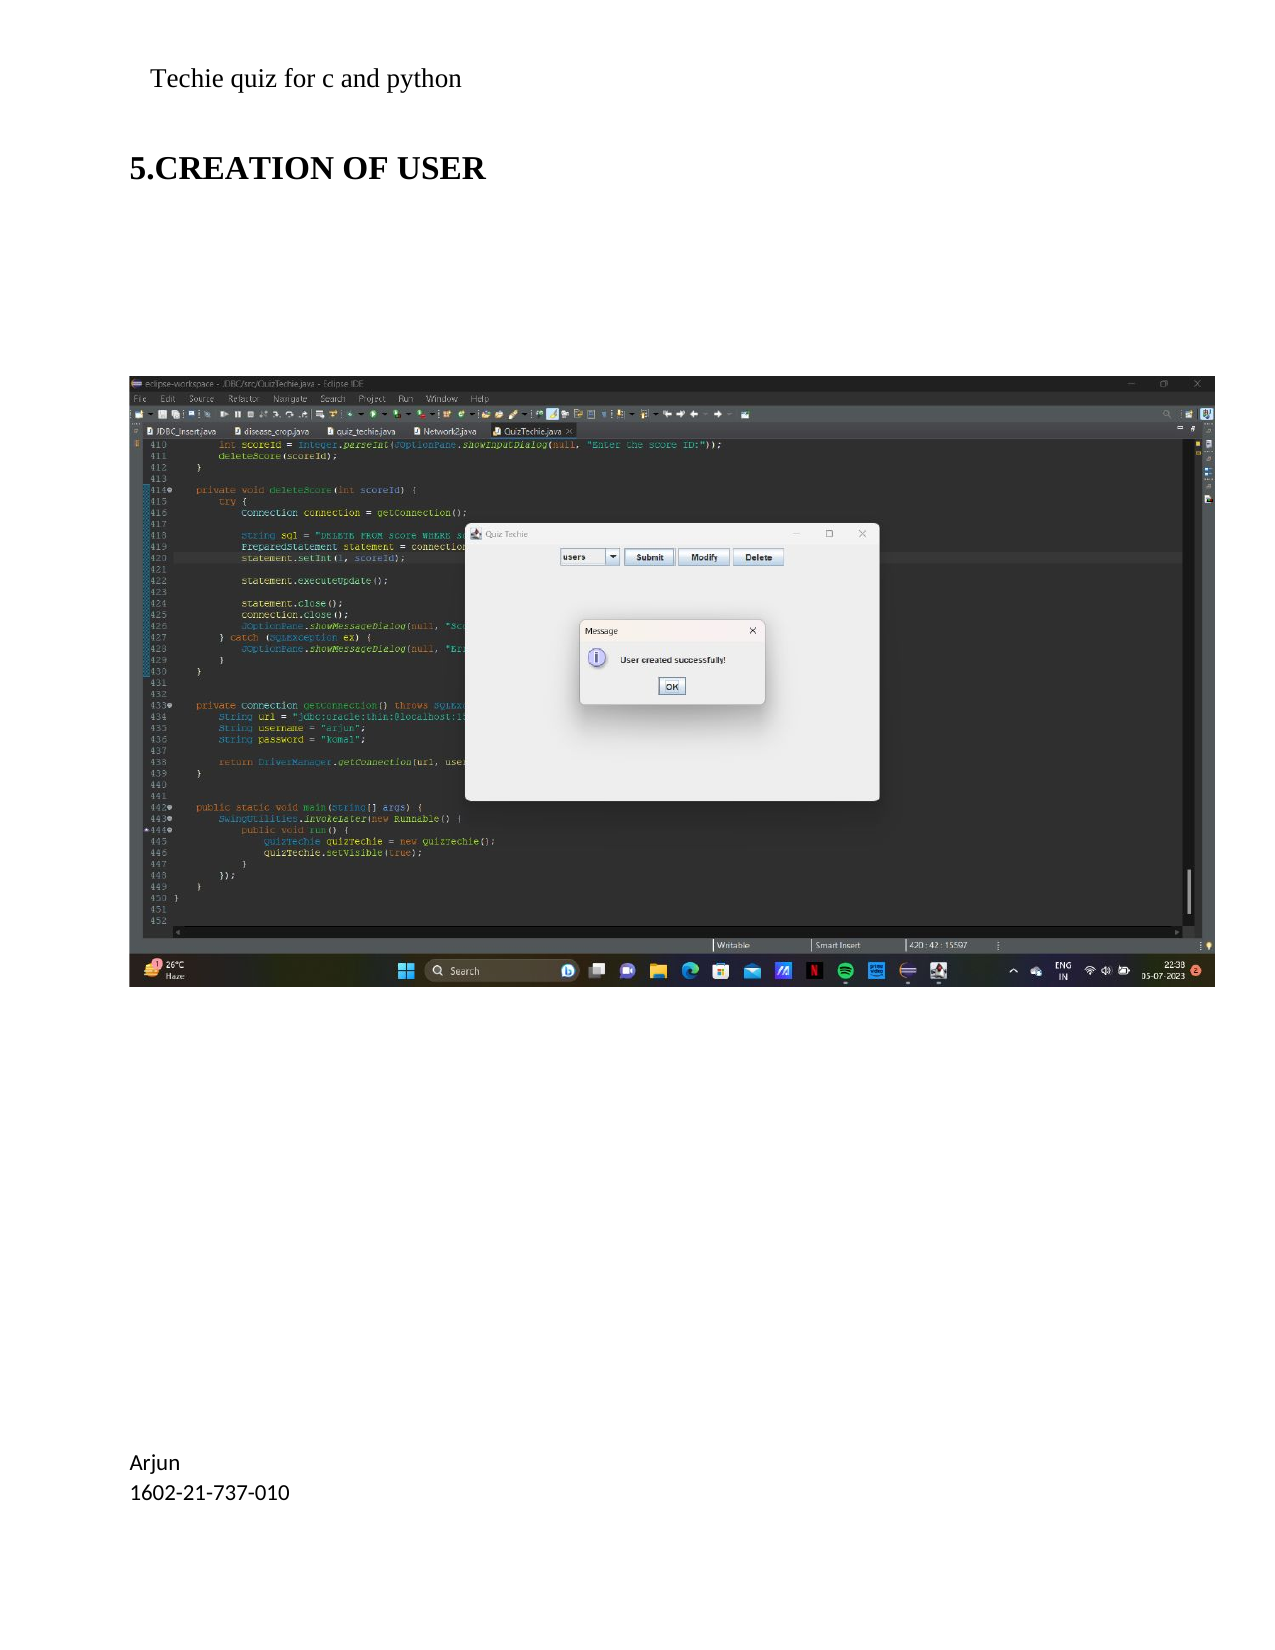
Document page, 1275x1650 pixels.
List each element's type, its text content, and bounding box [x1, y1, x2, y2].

picture [129, 376, 1215, 987]
text 5.CREATION OF USER [129, 148, 1117, 186]
